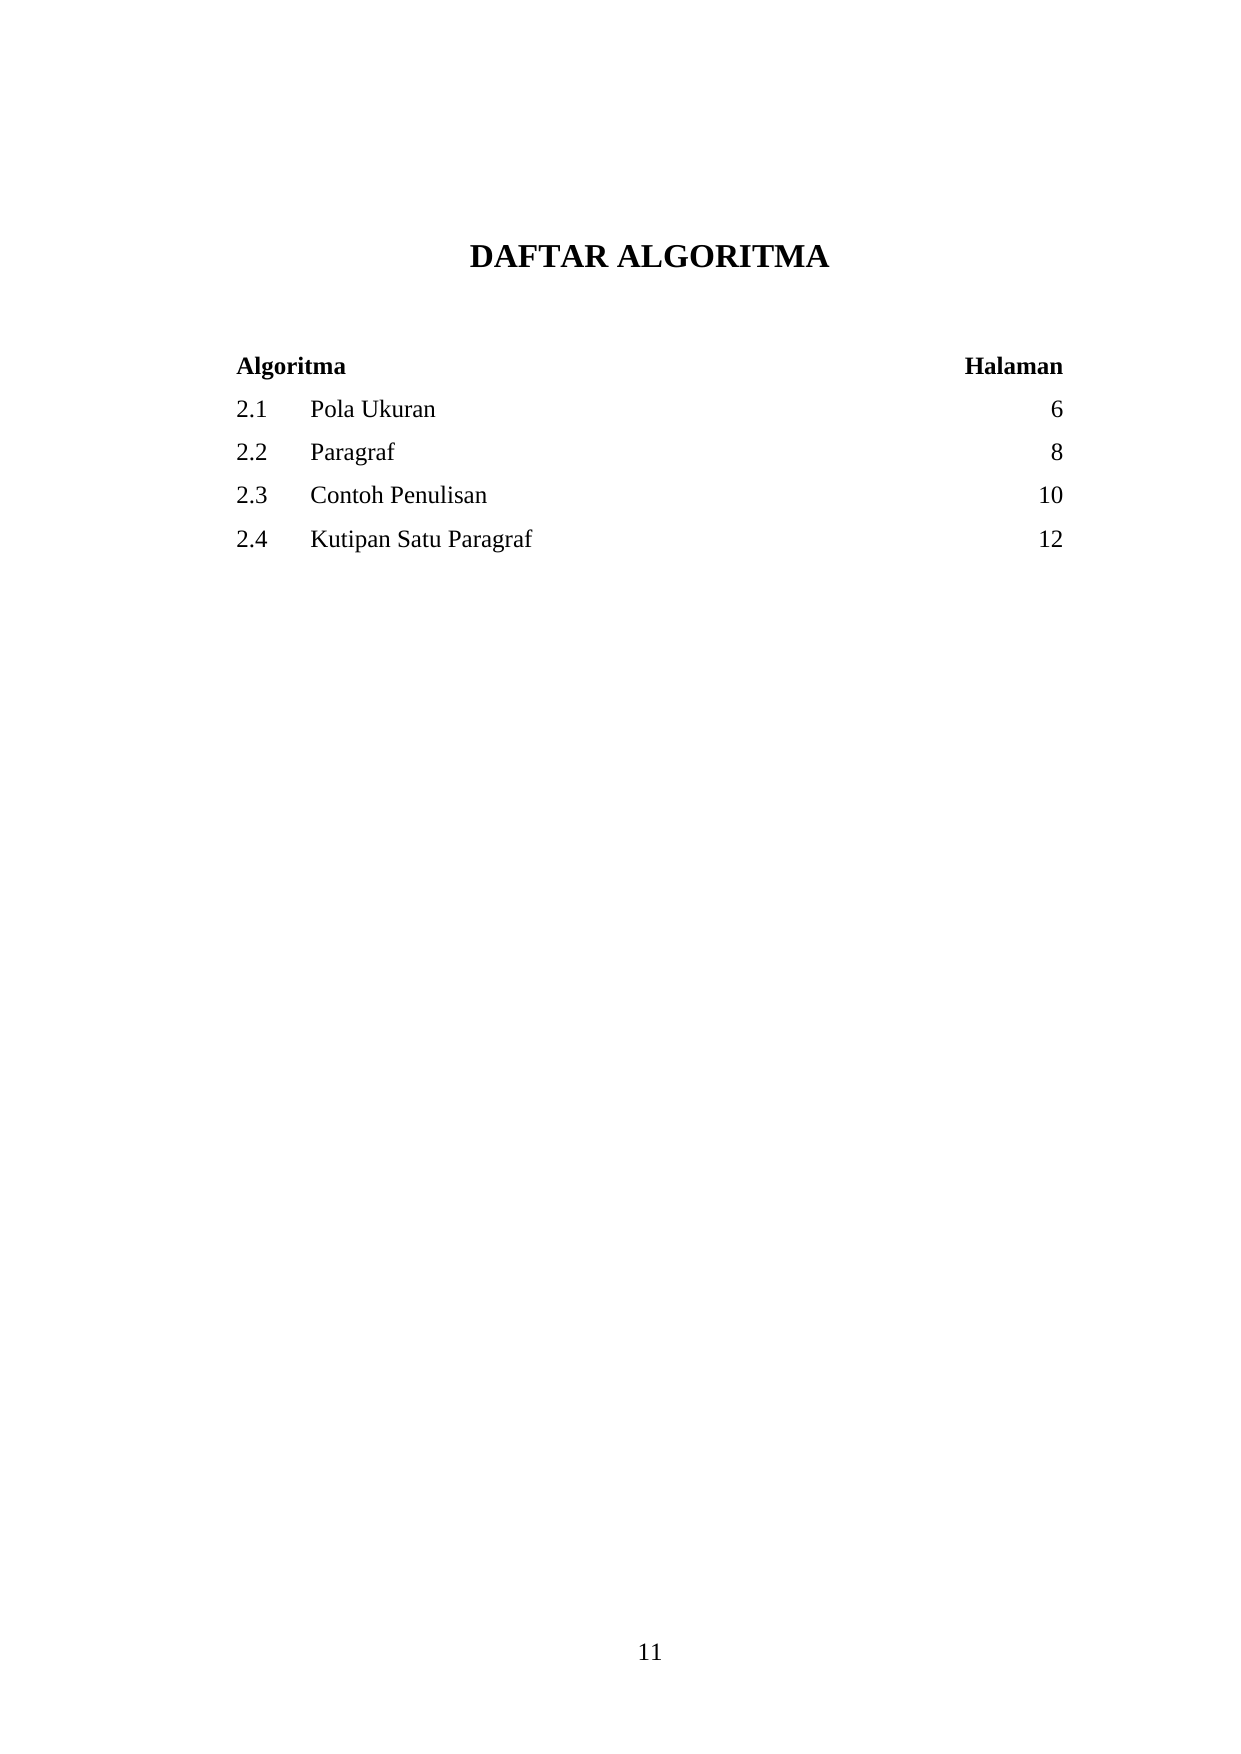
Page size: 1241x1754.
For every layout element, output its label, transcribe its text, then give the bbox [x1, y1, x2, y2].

text DAFTAR ALGORITMA [236, 236, 1063, 274]
text 2.1 Pola Ukuran 6 [236, 394, 1063, 423]
text 2.4 Kutipan Satu Paragraf 12 [236, 524, 1063, 552]
text Algoritma Halaman [236, 351, 1063, 380]
text 2.2 Paragraf 8 [236, 437, 1063, 466]
text 2.3 Contoh Penulisan 10 [236, 481, 1063, 509]
